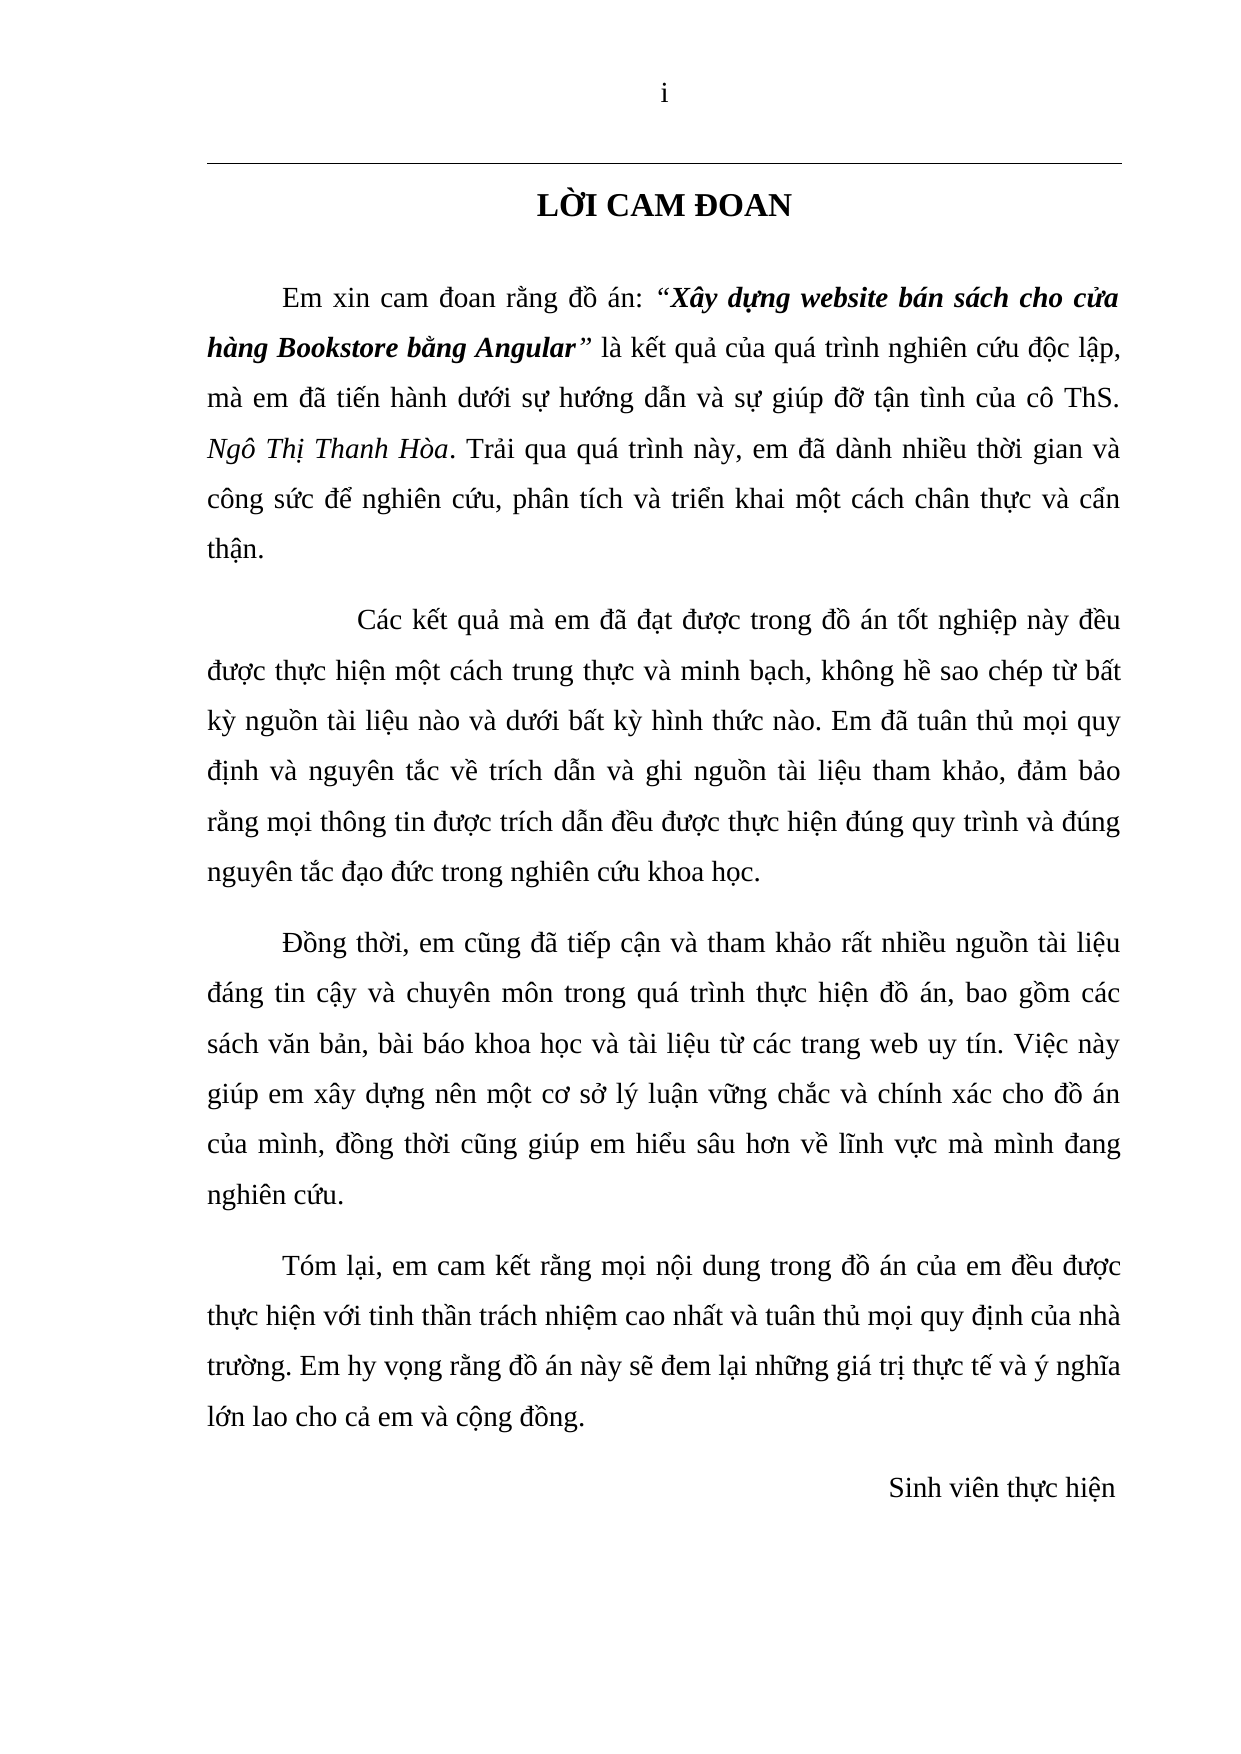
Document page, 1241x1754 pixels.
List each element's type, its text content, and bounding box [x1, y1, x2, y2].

text Các kết quả mà em đã đạt được trong đồ án tốt nghiệp này đều được thực hiện một cách trung thực và minh bạch, không hề sao chép từ bất kỳ nguồn tài liệu nào và dưới bất kỳ hình thức nào. Em đã tuân thủ mọi quy định và nguyên tắc về trích dẫn và ghi nguồn tài liệu tham khảo, đảm bảo rằng mọi thông tin được trích dẫn đều được thực hiện đúng quy trình và đúng nguyên tắc đạo đức trong nghiên cứu khoa học. [207, 602, 1122, 888]
text Em xin cam đoan rằng đồ án: “Xây dựng website bán sách cho cửa hàng Bookstore bằng Angular” là kết quả của quá trình nghiên cứu độc lập, mà em đã tiến hành dưới sự hướng dẫn và sự giúp đỡ tận tình của cô ThS. Ngô Thị Thanh Hòa. Trải qua quá trình này, em đã dành nhiều thời gian và công sức để nghiên cứu, phân tích và triển khai một cách chân thực và cẩn thận. [207, 280, 1122, 565]
subtitle LỜI CAM ĐOAN [207, 185, 1122, 223]
text Tóm lại, em cam kết rằng mọi nội dung trong đồ án của em đều được thực hiện với tinh thần trách nhiệm cao nhất và tuân thủ mọi quy định của nhà trường. Em hy vọng rằng đồ án này sẽ đem lại những giá trị thực tế và ý nghĩa lớn lao cho cả em và cộng đồng. [207, 1248, 1122, 1432]
text Đồng thời, em cũng đã tiếp cận và tham khảo rất nhiều nguồn tài liệu đáng tin cậy và chuyên môn trong quá trình thực hiện đồ án, bao gồm các sách văn bản, bài báo khoa học và tài liệu từ các trang web uy tín. Việc này giúp em xây dựng nên một cơ sở lý luận vững chắc và chính xác cho đồ án của mình, đồng thời cũng giúp em hiểu sâu hơn về lĩnh vực mà mình đang nghiên cứu. [207, 925, 1122, 1210]
text Sinh viên thực hiện [882, 1470, 1122, 1503]
